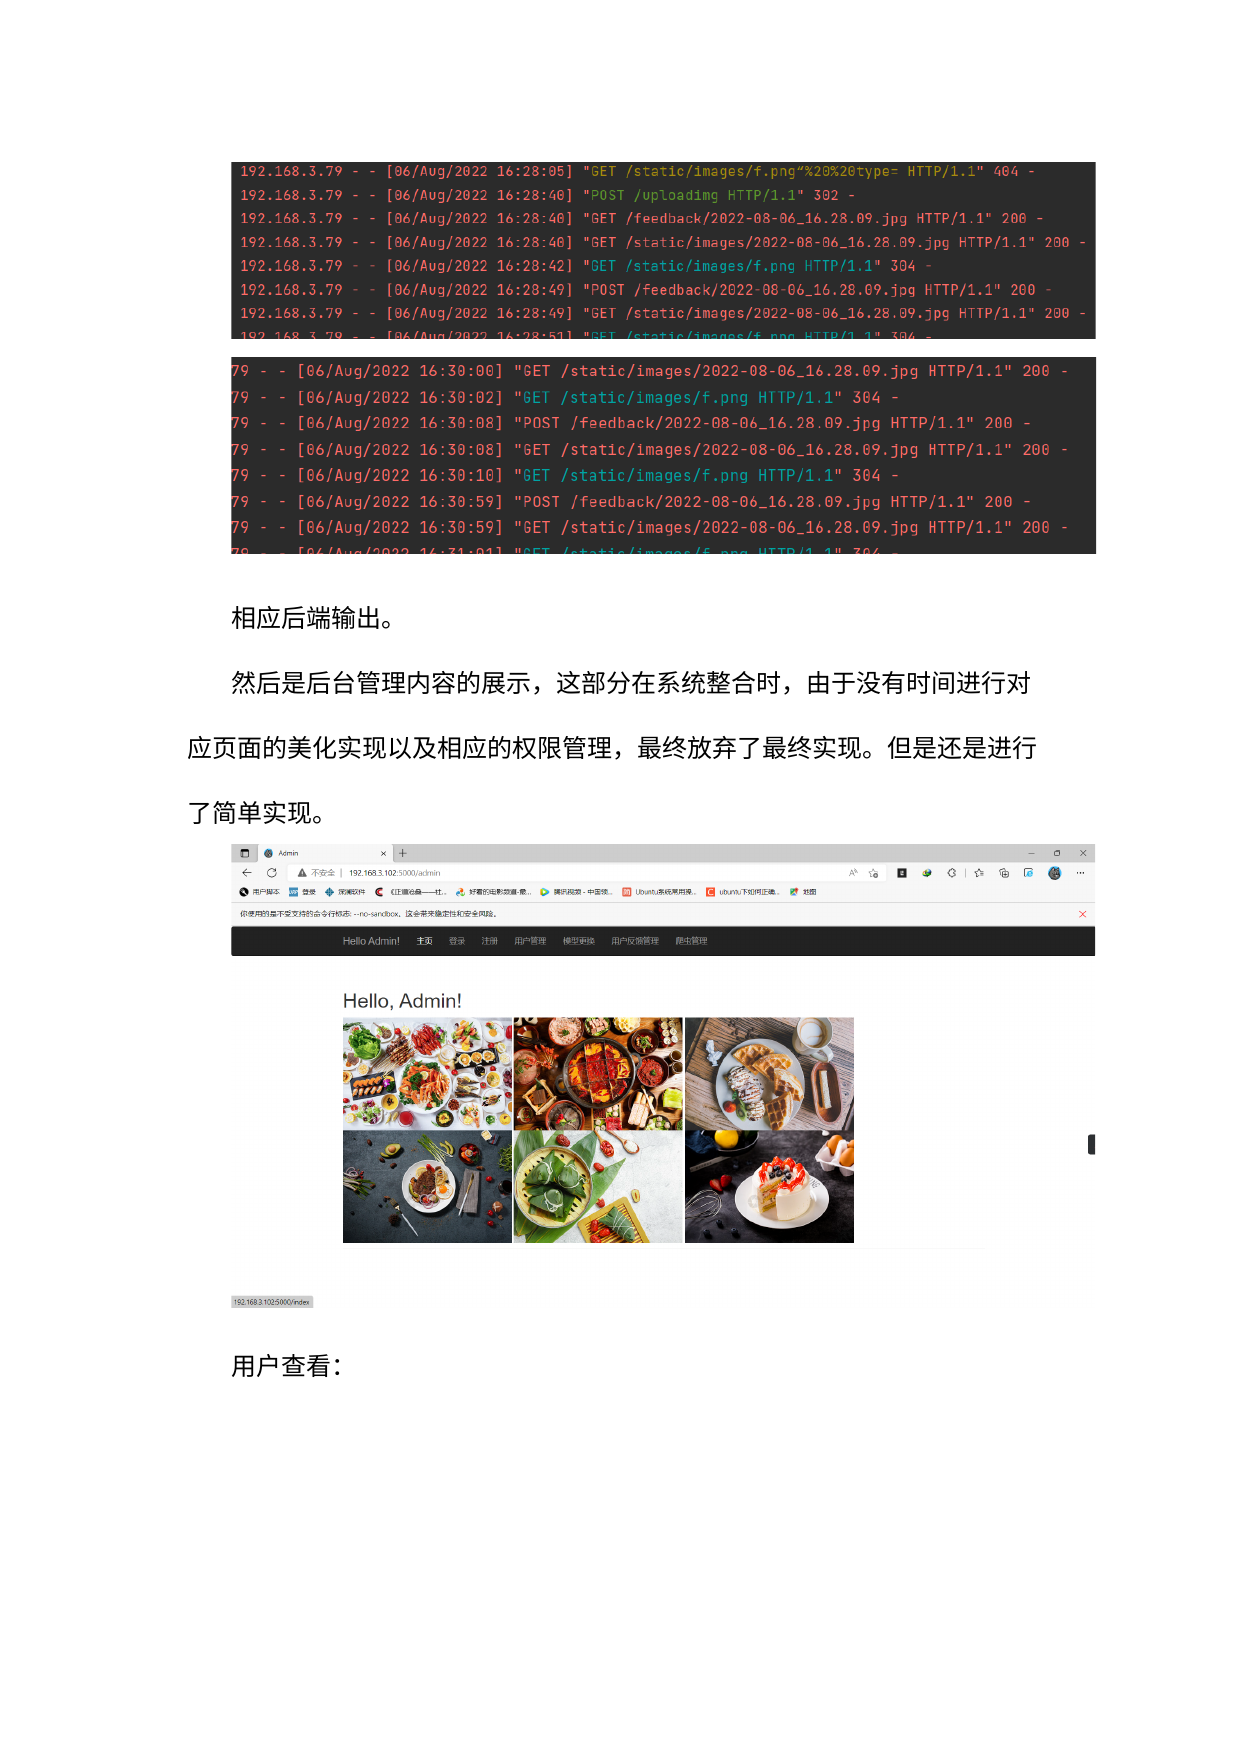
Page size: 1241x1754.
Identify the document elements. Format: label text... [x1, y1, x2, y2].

picture [231, 162, 1096, 339]
text 然后是后台管理内容的展示，这部分在系统整合时，由于没有时间进行对应页面的美化实现以及相应的权限管理，最终放弃了最终实现。但是还是进行了简单实现。 [187, 649, 1053, 844]
picture [231, 844, 1096, 1308]
text 用户查看： [187, 1332, 1053, 1397]
picture [231, 357, 1097, 554]
text 相应后端输出。 [187, 584, 1053, 649]
